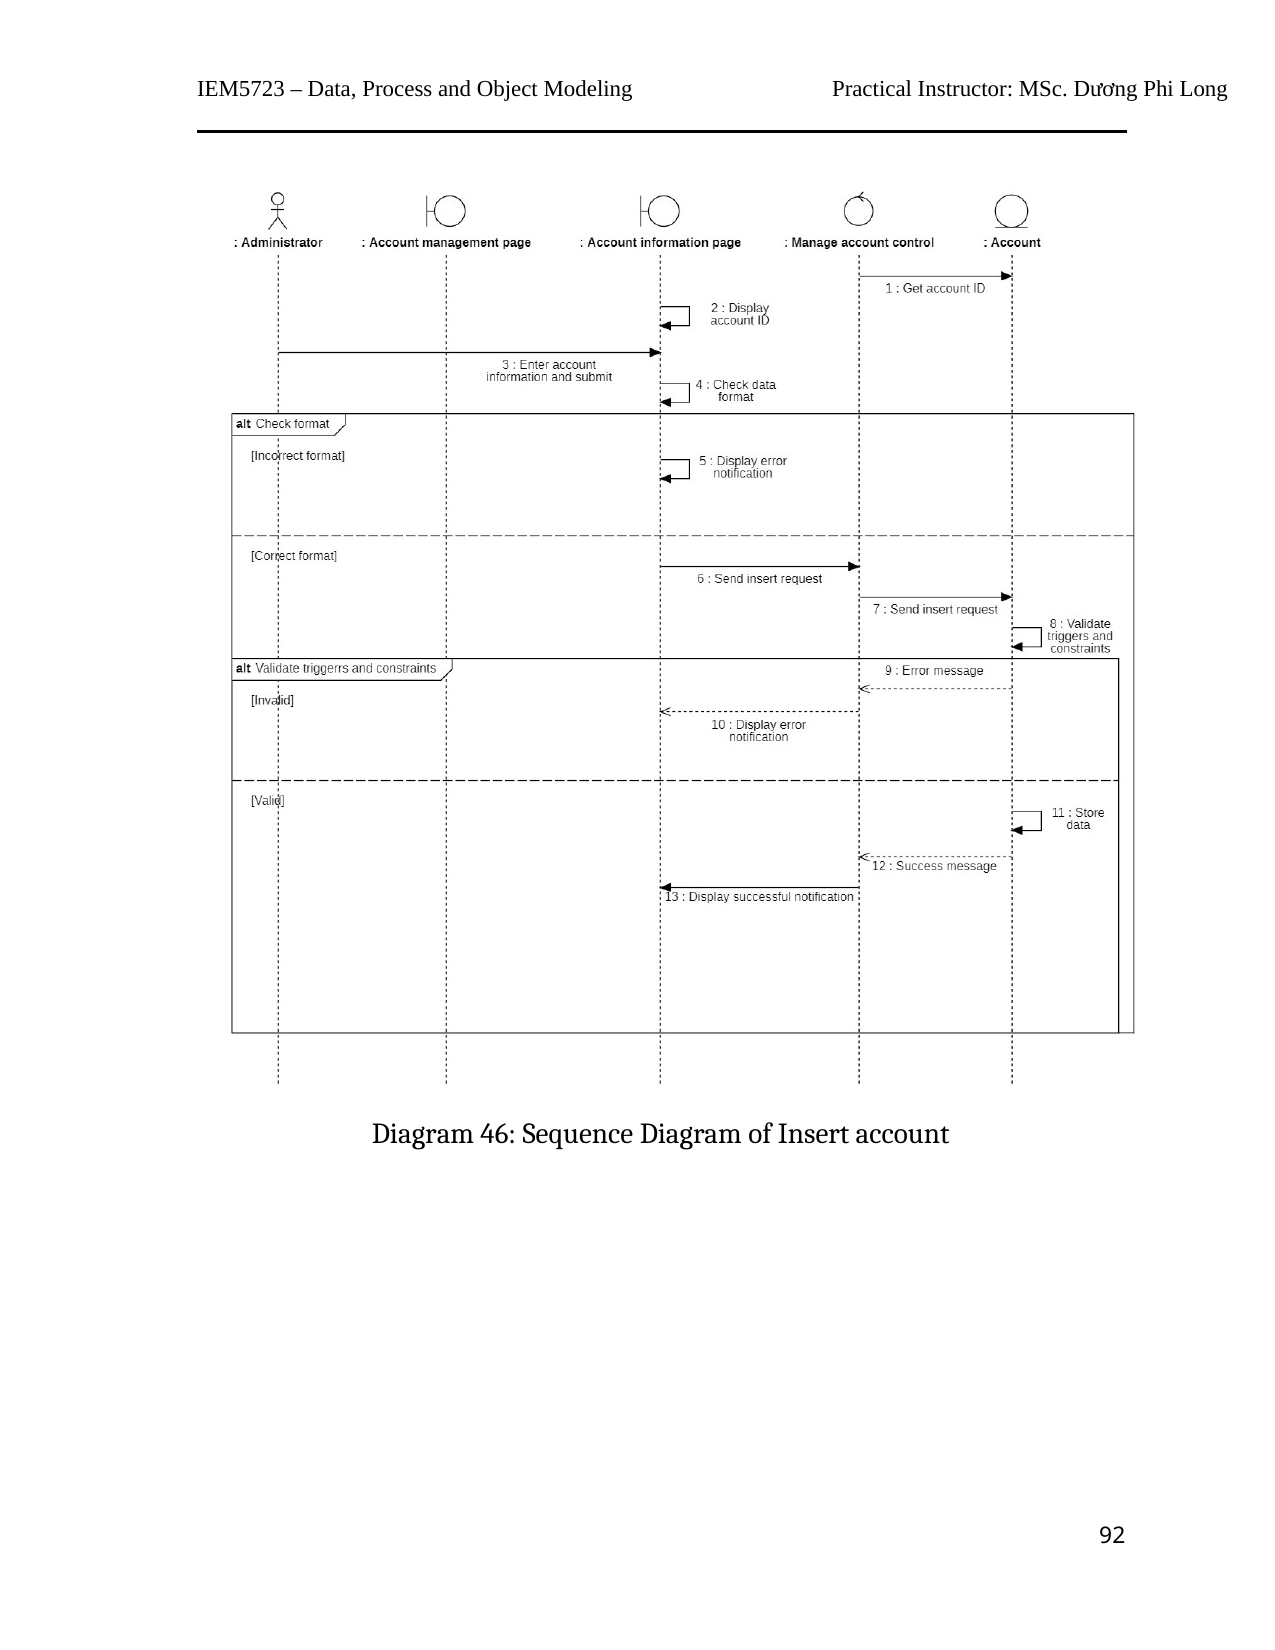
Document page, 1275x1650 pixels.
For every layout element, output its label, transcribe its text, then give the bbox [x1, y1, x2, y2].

text Diagram 46: Sequence Diagram of Insert account [197, 1117, 1125, 1151]
picture [196, 180, 1172, 1097]
